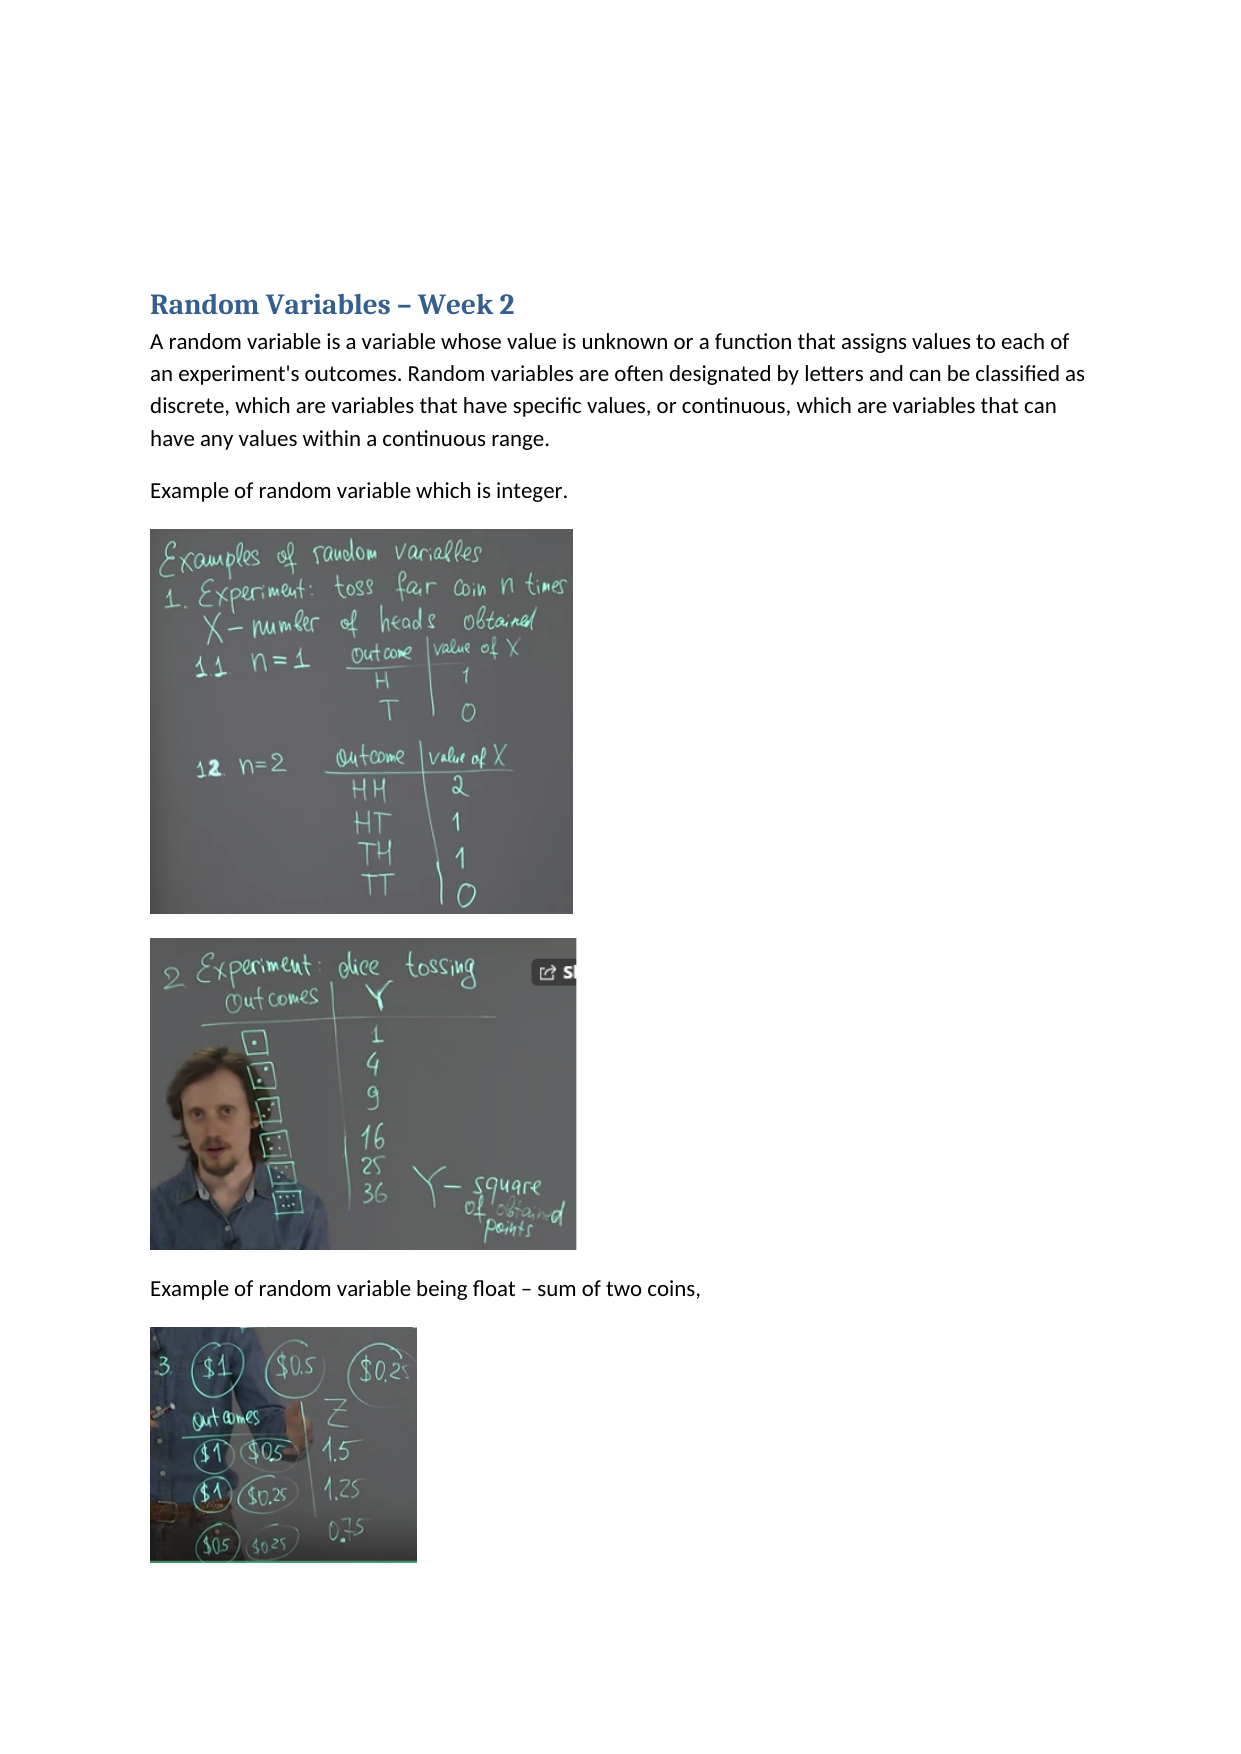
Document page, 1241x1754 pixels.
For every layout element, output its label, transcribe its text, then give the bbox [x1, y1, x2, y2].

text Example of random variable being float – sum of two coins, [150, 1274, 1090, 1303]
subtitle Random Variables – Week 2 [150, 288, 1090, 322]
picture [150, 1327, 417, 1563]
text A random variable is a variable whose value is unknown or a function that assigns values to each of an experiment's outcomes. Random variables are often designated by letters and can be classified as discrete, which are variables that have specific values, or continuous, which are variables that can have any values within a continuous range. [150, 327, 1090, 452]
picture [150, 938, 577, 1250]
picture [150, 529, 573, 914]
text Example of random variable which is integer. [150, 477, 1090, 505]
